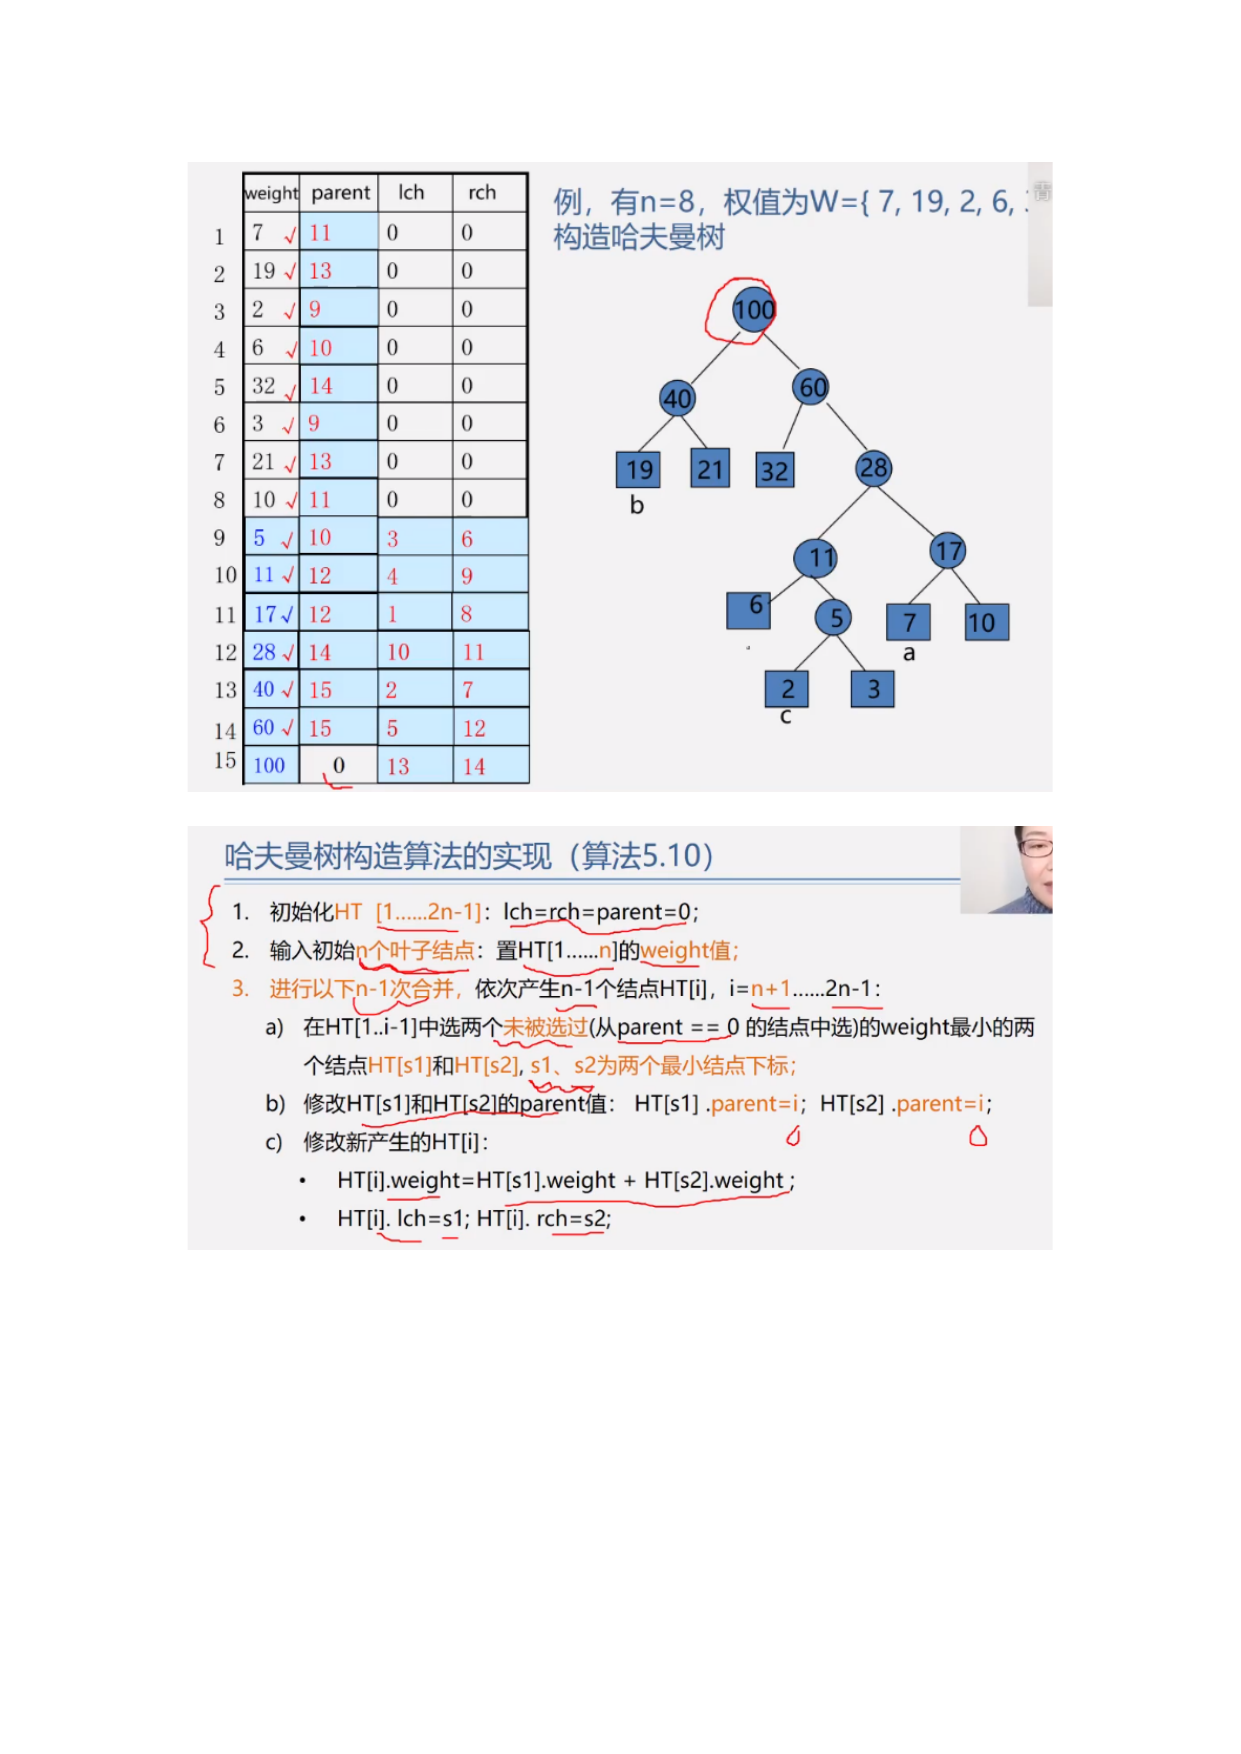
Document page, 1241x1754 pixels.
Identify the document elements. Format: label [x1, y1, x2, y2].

picture [187, 162, 1053, 792]
picture [187, 826, 1053, 1250]
